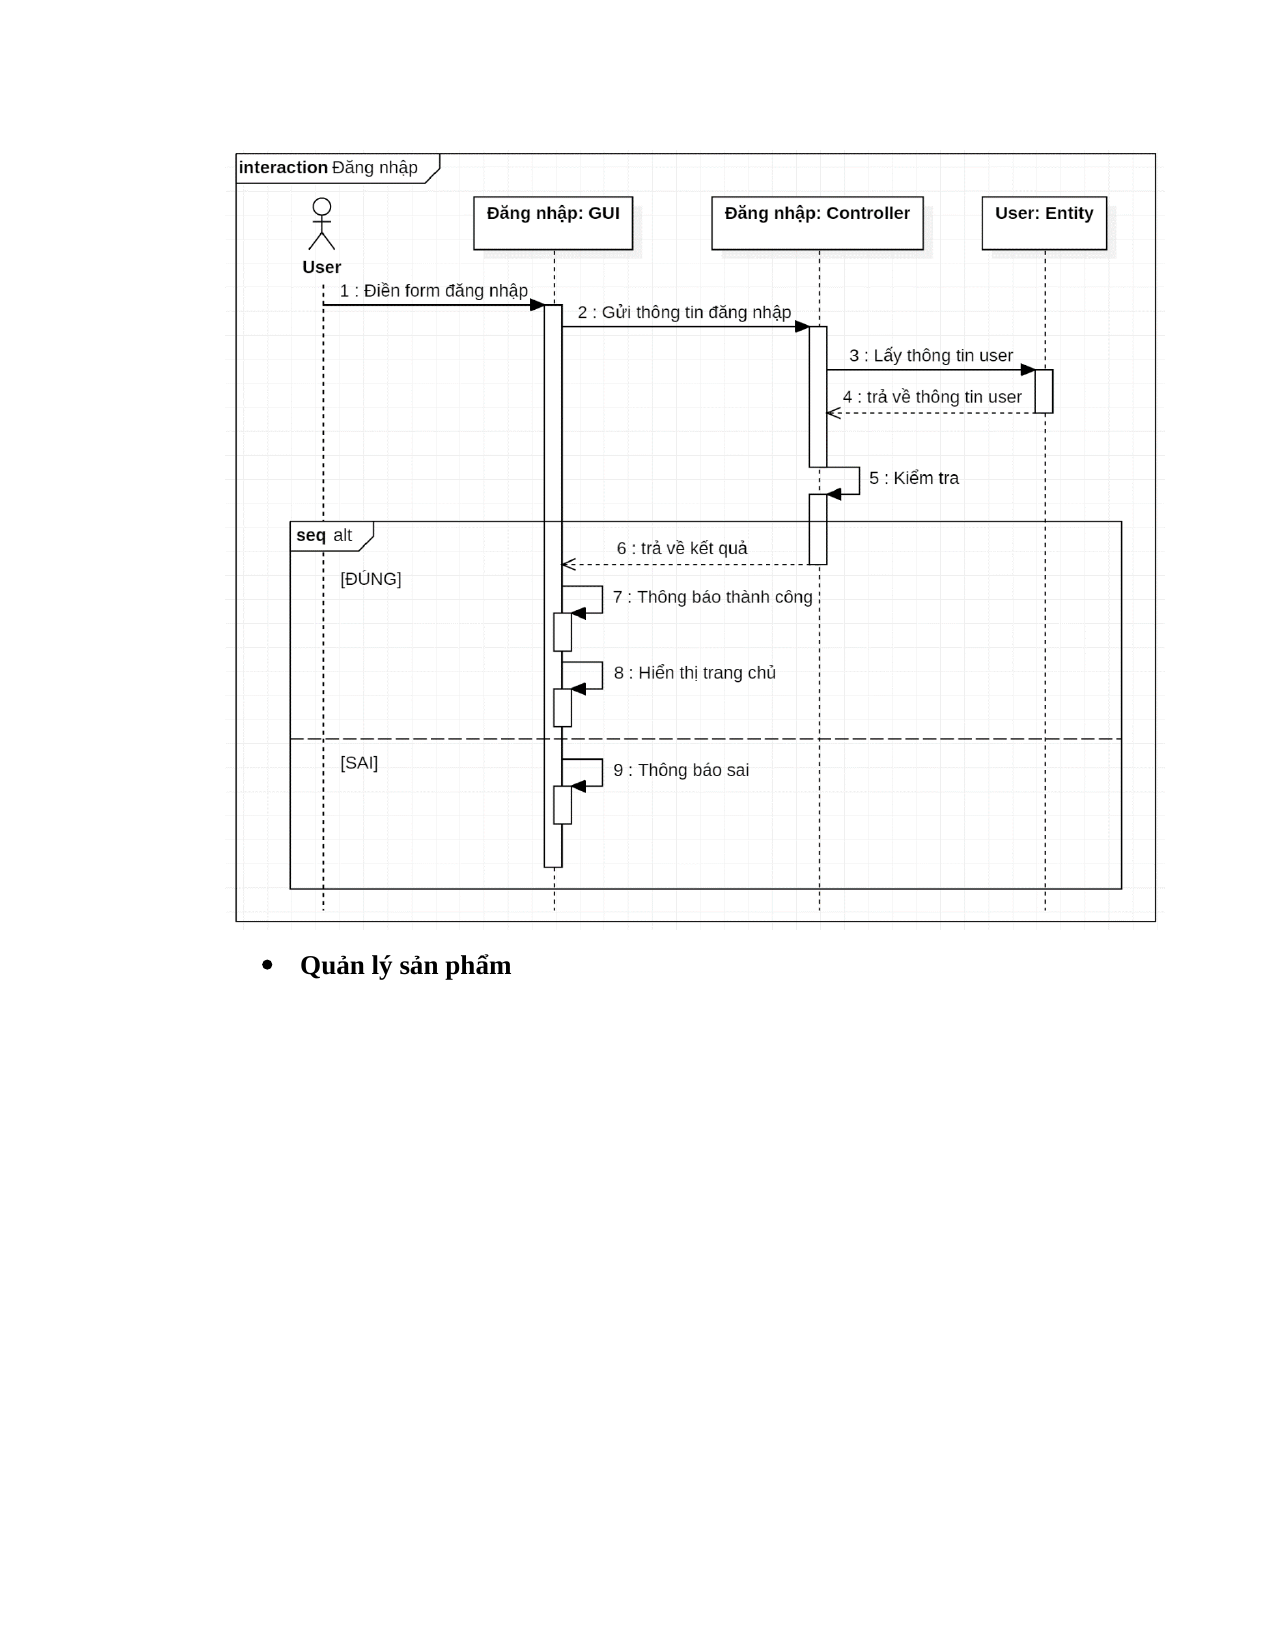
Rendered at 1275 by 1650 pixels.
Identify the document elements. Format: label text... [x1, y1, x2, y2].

picture [225, 150, 1165, 930]
list Quản lý sản phẩm [262, 949, 1125, 980]
